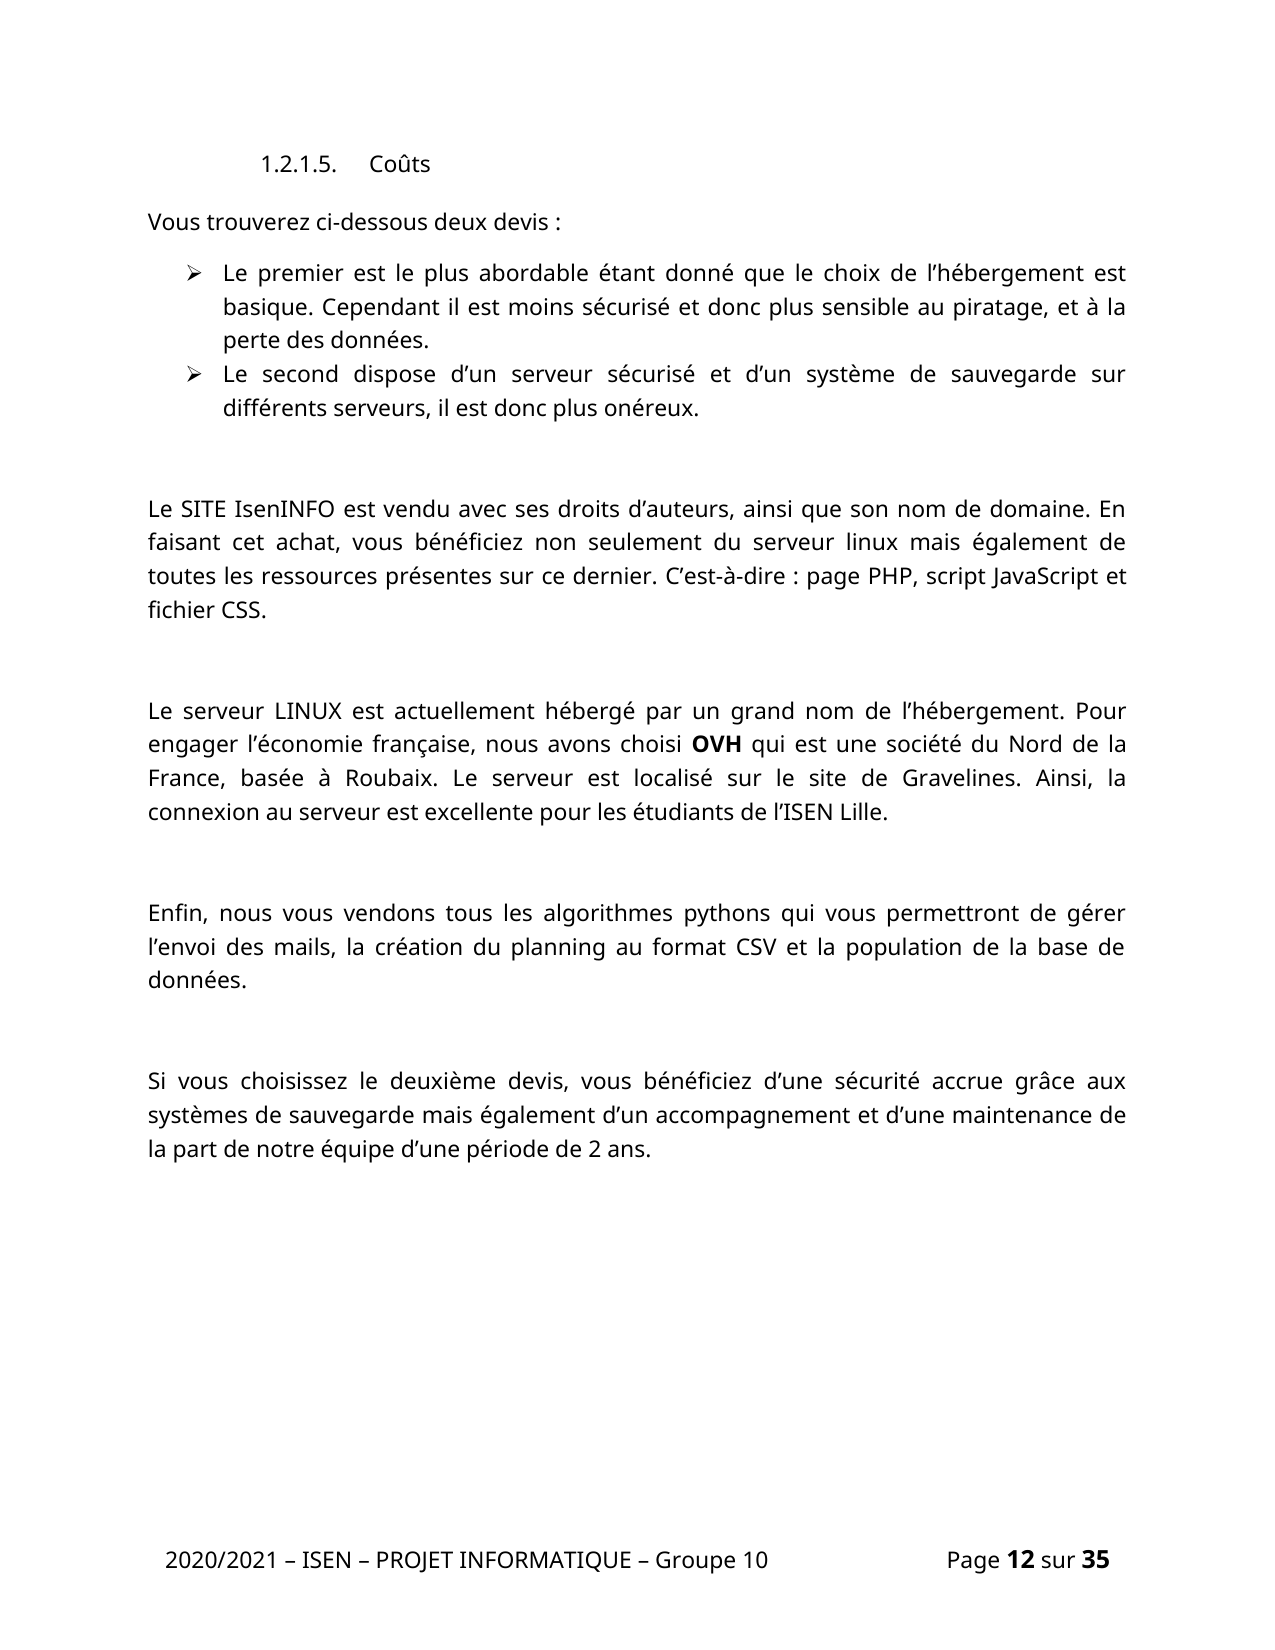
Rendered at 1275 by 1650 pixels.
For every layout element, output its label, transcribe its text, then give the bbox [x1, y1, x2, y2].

text Le SITE IsenINFO est vendu avec ses droits d’auteurs, ainsi que son nom de domaine. En faisant cet achat, vous bénéficiez non seulement du serveur linux mais également de toutes les ressources présentes sur ce dernier. C’est-à-dire : page PHP, script JavaScript et fichier CSS. [148, 493, 1127, 625]
list Le premier est le plus abordable étant donné que le choix de l’hébergement est basique. Cependant il est moins sécurisé et donc plus sensible au piratage, et à la perte des données. [185, 257, 1127, 356]
list Le second dispose d’un serveur sécurisé et d’un système de sauvegarde sur différents serveurs, il est donc plus onéreux. [185, 358, 1127, 423]
text Le serveur LINUX est actuellement hébergé par un grand nom de l’hébergement. Pour engager l’économie française, nous avons choisi OVH qui est une société du Nord de la France, basée à Roubaix. Le serveur est localisé sur le site de Gravelines. Ainsi, la connexion au serveur est excellente pour les étudiants de l’ISEN Lille. [148, 695, 1127, 827]
text Enfin, nous vous vendons tous les algorithmes pythons qui vous permettront de gérer l’envoi des mails, la création du planning au format CSV et la population de la base de données. [148, 897, 1127, 996]
subtitle Coûts [260, 148, 1127, 179]
text Si vous choisissez le deuxième devis, vous bénéficiez d’une sécurité accrue grâce aux systèmes de sauvegarde mais également d’un accompagnement et d’une maintenance de la part de notre équipe d’une période de 2 ans. [148, 1065, 1127, 1164]
text Vous trouverez ci-dessous deux devis : [148, 206, 1127, 238]
